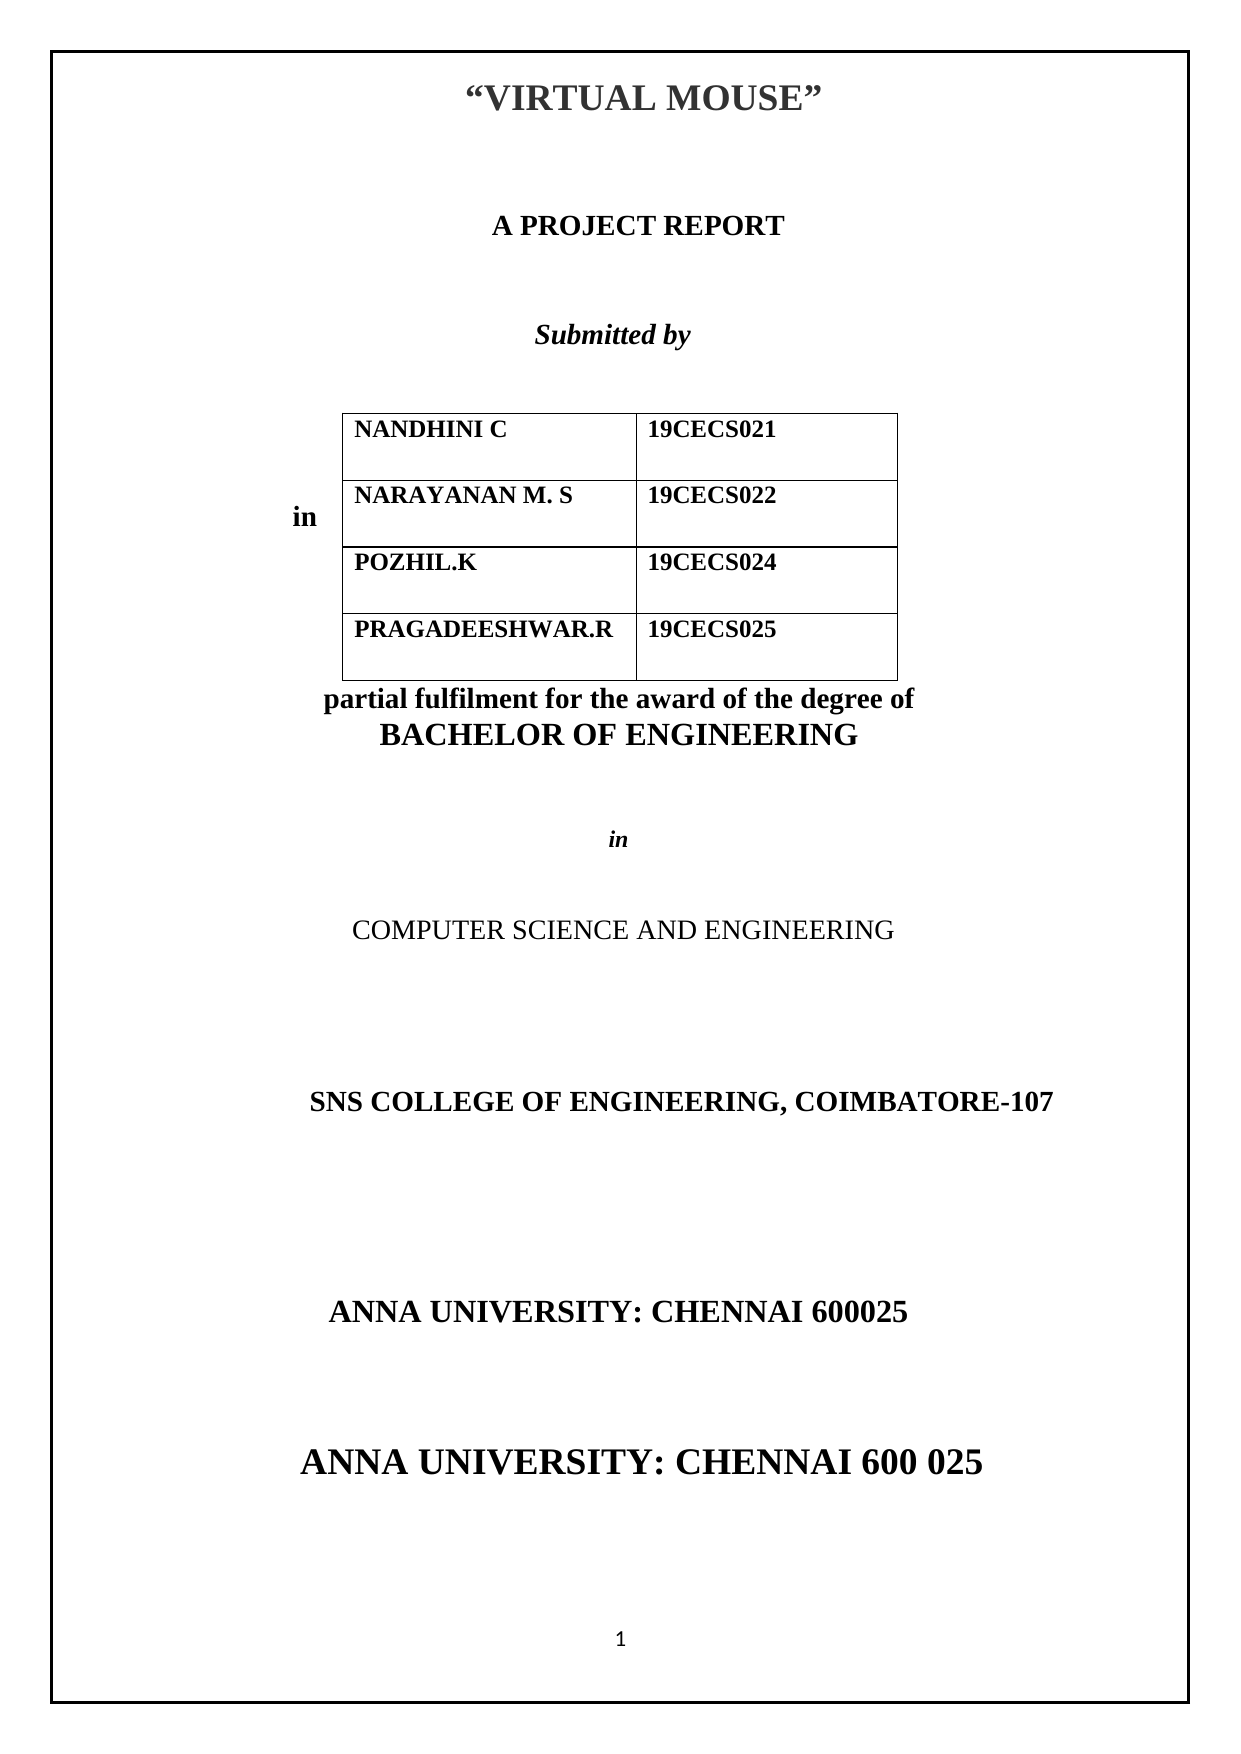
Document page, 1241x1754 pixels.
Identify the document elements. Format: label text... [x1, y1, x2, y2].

table_header 19CECS021 [637, 414, 897, 479]
subtitle in partial fulfilment for the award of the degree of [285, 499, 952, 715]
table_cell PRAGADEESHWAR.R [343, 614, 636, 680]
subtitle ANNA UNIVERSITY: CHENNAI 600 025 [225, 1440, 1152, 1483]
text BACHELOR OF ENGINEERING [270, 715, 968, 752]
text “VIRTUAL MOUSE” [75, 75, 1165, 118]
table_cell 19CECS025 [637, 614, 897, 680]
table_cell 19CECS024 [637, 548, 897, 613]
text Submitted by [75, 317, 773, 350]
text ANNA UNIVERSITY: CHENNAI 600025 [270, 1293, 967, 1330]
table_cell 19CECS022 [637, 481, 897, 546]
table_header NANDHINI C [343, 414, 636, 479]
text SNS COLLEGE OF ENGINEERING, COIMBATORE-107 [75, 1084, 1153, 1118]
subtitle COMPUTER SCIENCE AND ENGINEERING [86, 913, 1160, 946]
table_cell NARAYANAN M. S [343, 481, 636, 546]
text in [270, 825, 969, 852]
text A PROJECT REPORT [270, 208, 1007, 241]
table_cell POZHIL.K [343, 548, 636, 613]
